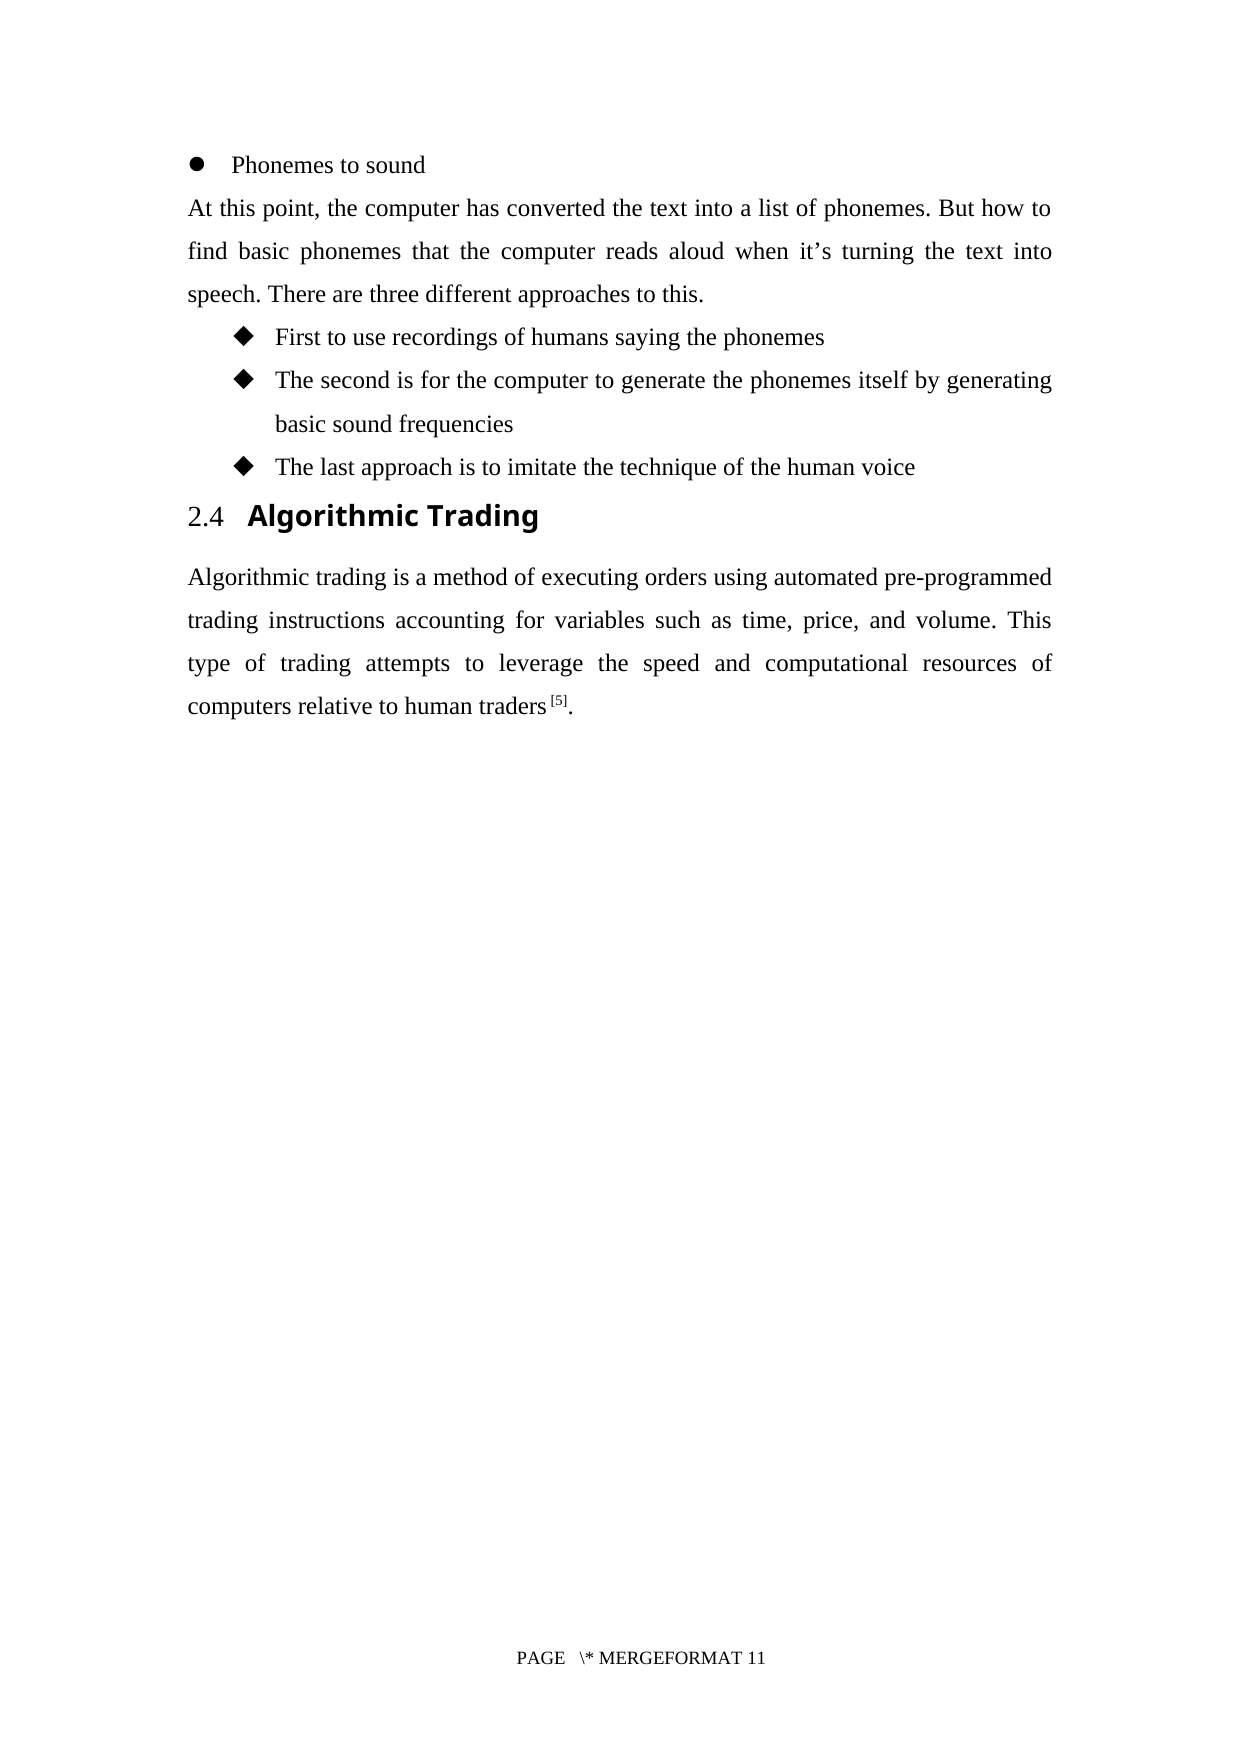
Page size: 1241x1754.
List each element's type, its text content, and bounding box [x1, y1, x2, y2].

list First to use recordings of humans saying the phonemes [231, 322, 1053, 351]
text Algorithmic trading is a method of executing orders using automated pre-programmed trading instructions accounting for variables such as time, price, and volume. This type of trading attempts to leverage the speed and computational resources of computers relative to human traders [5]. [187, 562, 1053, 720]
list Phonemes to sound [187, 150, 1053, 179]
subtitle Algorithmic Trading [187, 495, 1053, 535]
text At this point, the computer has converted the text into a list of phonemes. But how to find basic phonemes that the computer reads aloud when it’s turning the text into speech. There are three different approaches to this. [187, 193, 1053, 308]
list The last approach is to imitate the technique of the human voice [231, 452, 1053, 481]
list The second is for the computer to generate the phonemes itself by generating basic sound frequencies [231, 366, 1053, 437]
